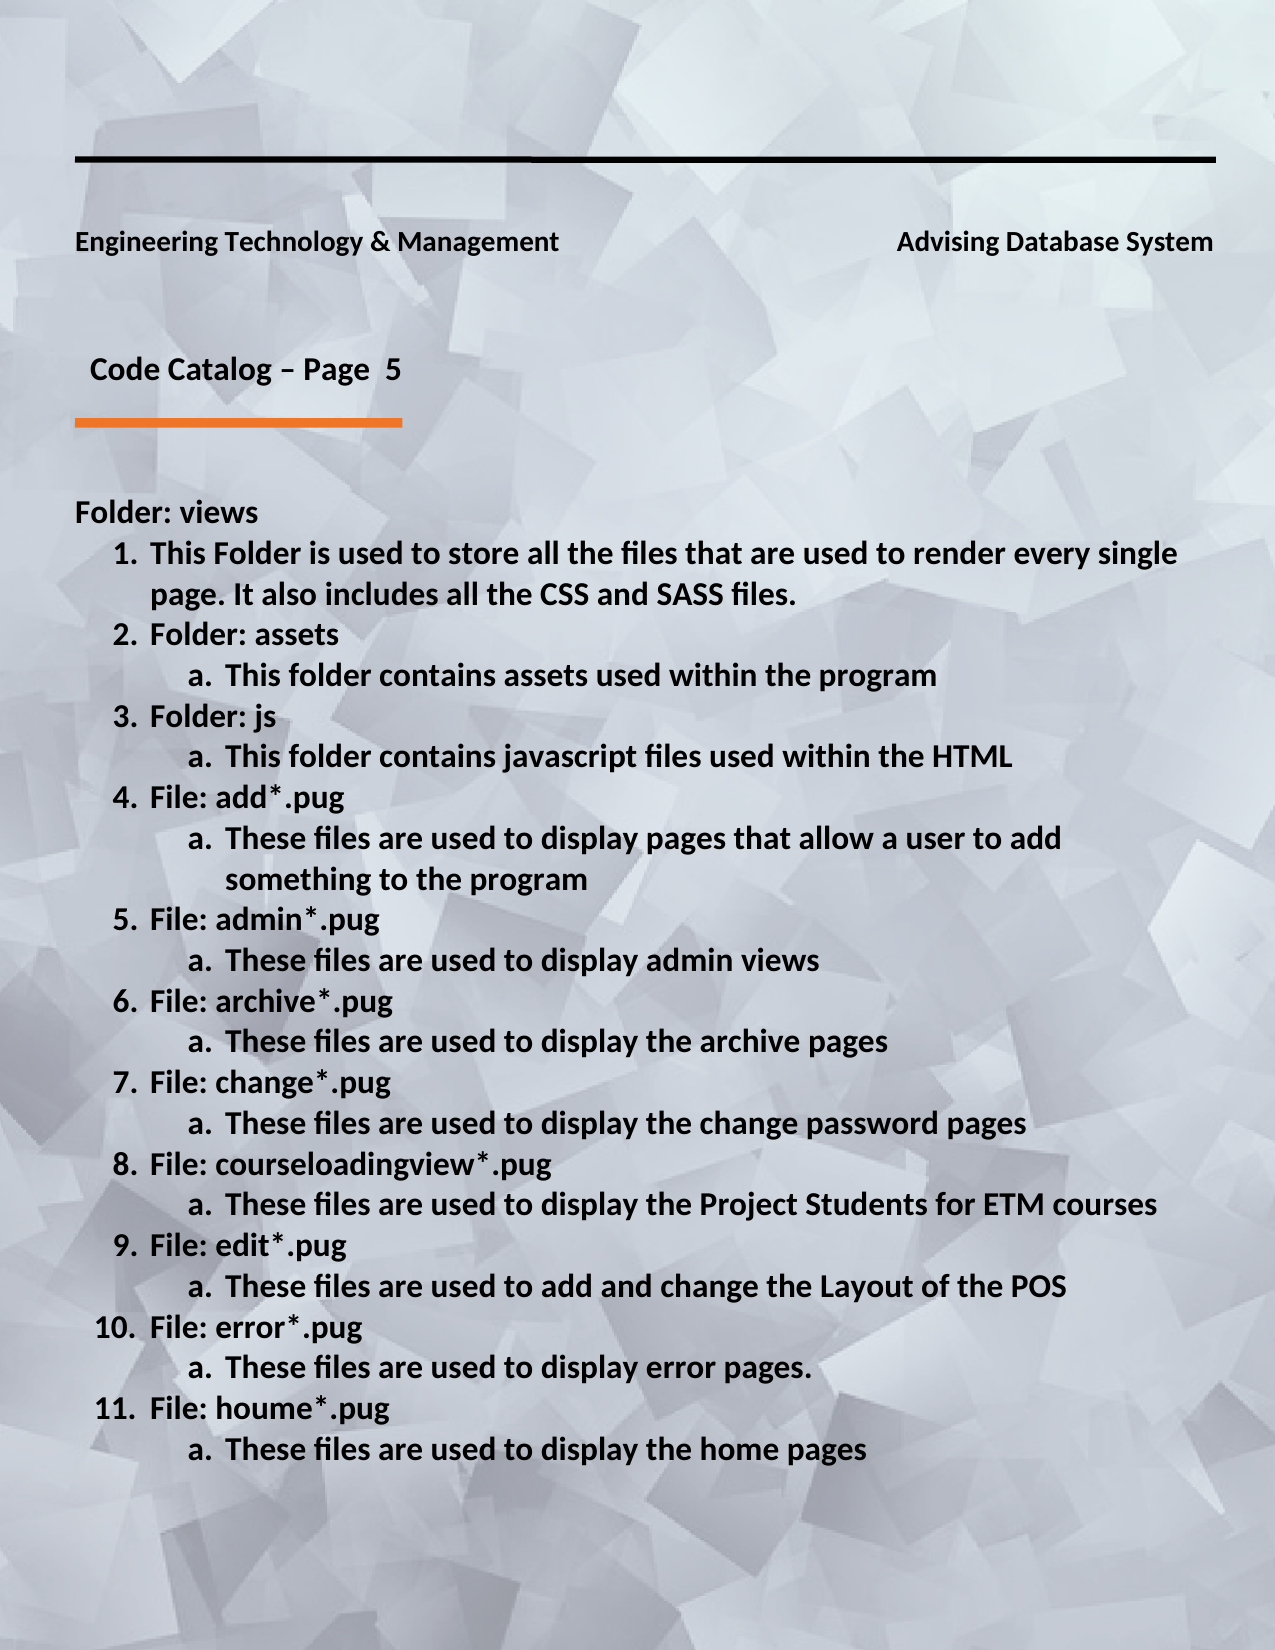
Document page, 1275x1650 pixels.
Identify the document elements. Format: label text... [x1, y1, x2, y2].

table_header [75, 319, 1213, 491]
table_cell Folder: views This Folder is used to store all the files that are used to render every single page. It also includes all the CSS and SASS files. Folder: assets This folder contains assets used within the program Folder: js This folder contains javascript files used within the HTML File: add*.pug These files are used to display pages that allow a user to add something to the program File: admin*.pug These files are used to display admin views File: archive*.pug These files are used to display the archive pages File: change*.pug These files are used to display the change password pages File: courseloadingview*.pug These files are used to display the Project Students for ETM courses File: edit*.pug These files are used to add and change the Layout of the POS File: error*.pug These files are used to display error pages. File: houme*.pug These files are used to display the home pages [75, 491, 1213, 1599]
picture [0, 0, 1275, 1650]
table_header Advising Database System [629, 223, 1214, 318]
table_header Engineering Technology & Management [75, 223, 628, 318]
table_header [75, 115, 1238, 192]
